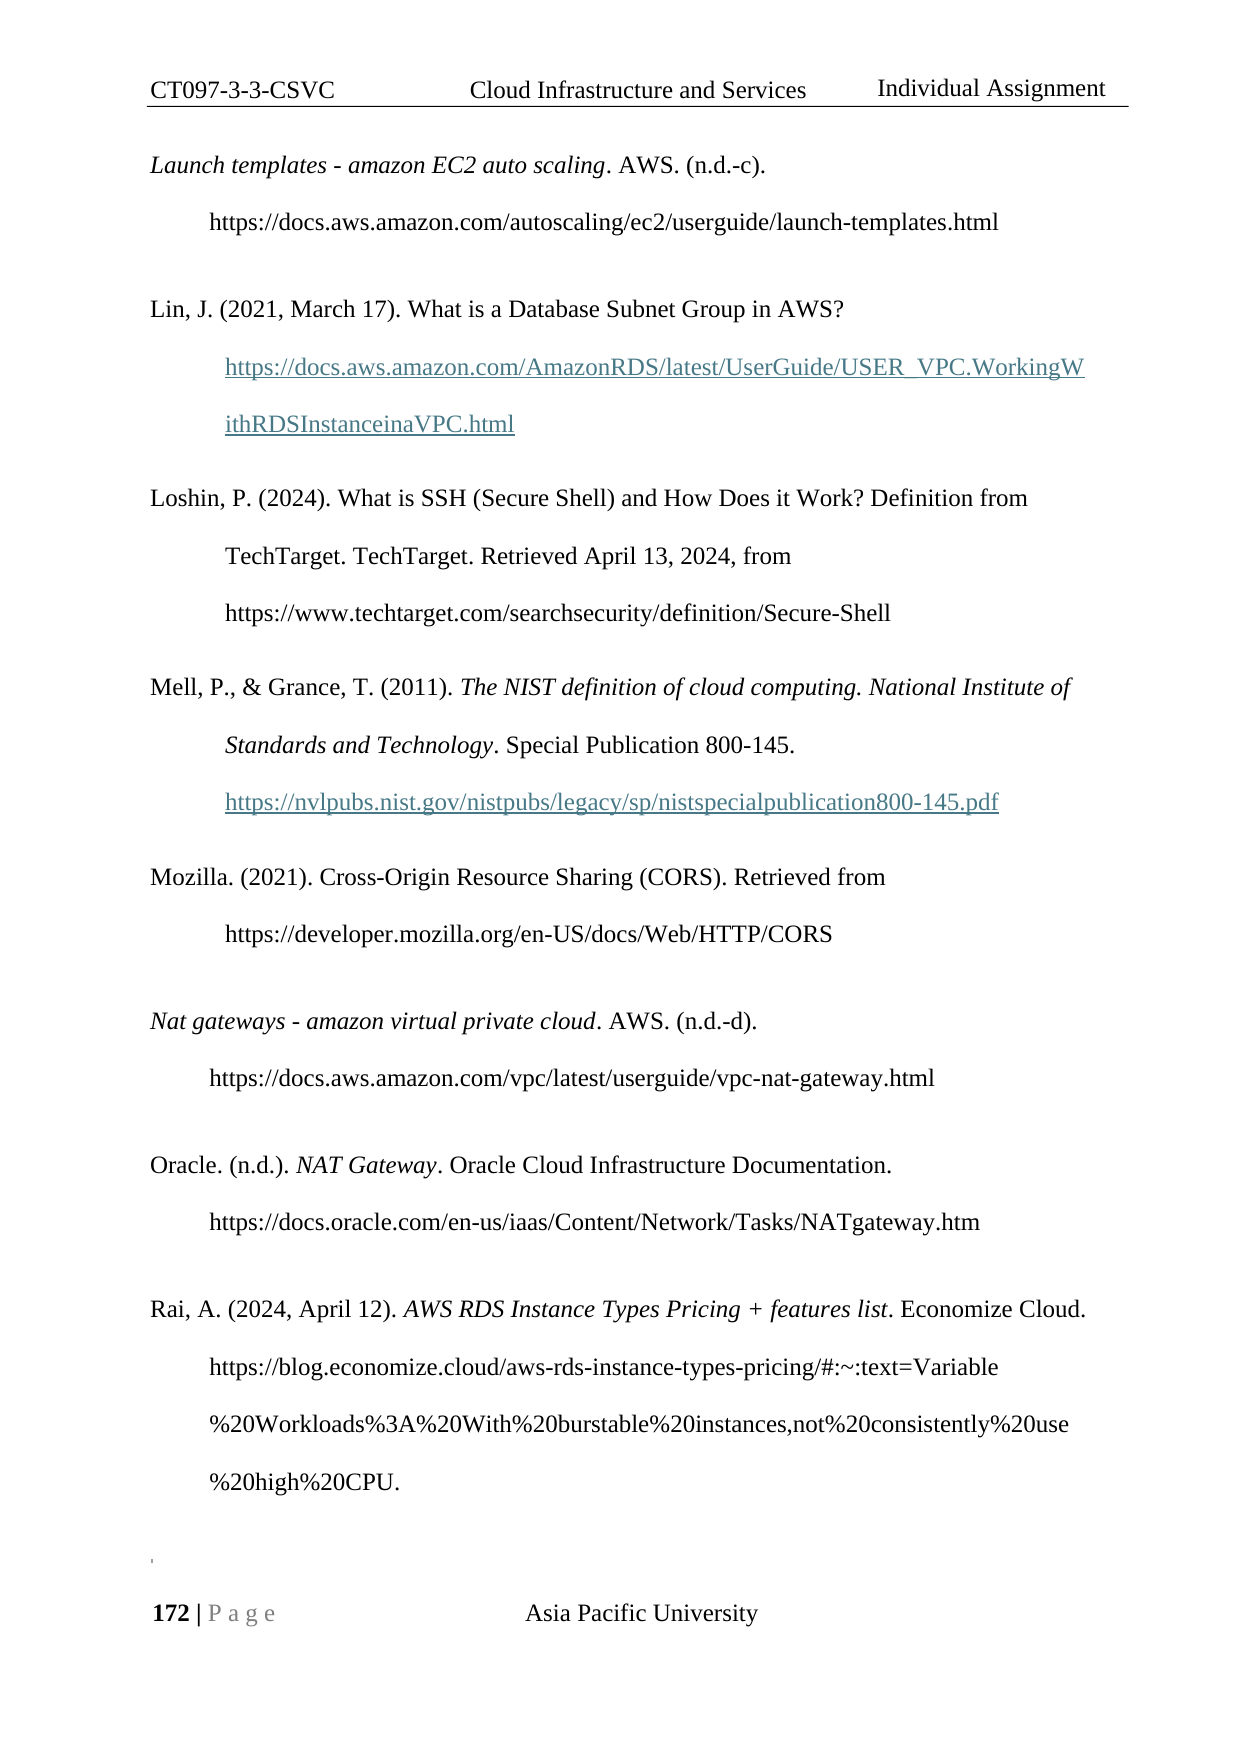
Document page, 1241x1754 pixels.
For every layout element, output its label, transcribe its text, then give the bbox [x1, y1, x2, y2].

text Mell, P., & Grance, T. (2011). The NIST definition of cloud computing. National Institute of Standards and Technology. Special Publication 800-145. https://nvlpubs.nist.gov/nistpubs/legacy/sp/nistspecialpublication800-145.pdf [150, 672, 1090, 816]
text Loshin, P. (2024). What is SSH (Secure Shell) and How Does it Work? Definition from TechTarget. TechTarget. Retrieved April 13, 2024, from https://www.techtarget.com/searchsecurity/definition/Secure-Shell [150, 483, 1090, 627]
text Rai, A. (2024, April 12). AWS RDS Instance Types Pricing + features list. Economize Cloud. https://blog.economize.cloud/aws-rds-instance-types-pricing/#:~:text=Variable%20Workloads%3A%20With%20burstable%20instances,not%20consistently%20use%20high%20CPU. [150, 1294, 1090, 1495]
text Mozilla. (2021). Cross-Origin Resource Sharing (CORS). Retrieved from https://developer.mozilla.org/en-US/docs/Web/HTTP/CORS [150, 862, 1090, 948]
text Launch templates - amazon EC2 auto scaling. AWS. (n.d.-c). https://docs.aws.amazon.com/autoscaling/ec2/userguide/launch-templates.html [150, 150, 1090, 236]
text Oracle. (n.d.). NAT Gateway. Oracle Cloud Infrastructure Documentation. https://docs.oracle.com/en-us/iaas/Content/Network/Tasks/NATgateway.htm [150, 1150, 1090, 1236]
text Lin, J. (2021, March 17). What is a Database Subnet Group in AWS? https://docs.aws.amazon.com/AmazonRDS/latest/UserGuide/USER_VPC.WorkingWithRDSInstanceinaVPC.html [150, 294, 1090, 438]
text Nat gateways - amazon virtual private cloud. AWS. (n.d.-d). https://docs.aws.amazon.com/vpc/latest/userguide/vpc-nat-gateway.html [150, 1006, 1090, 1092]
